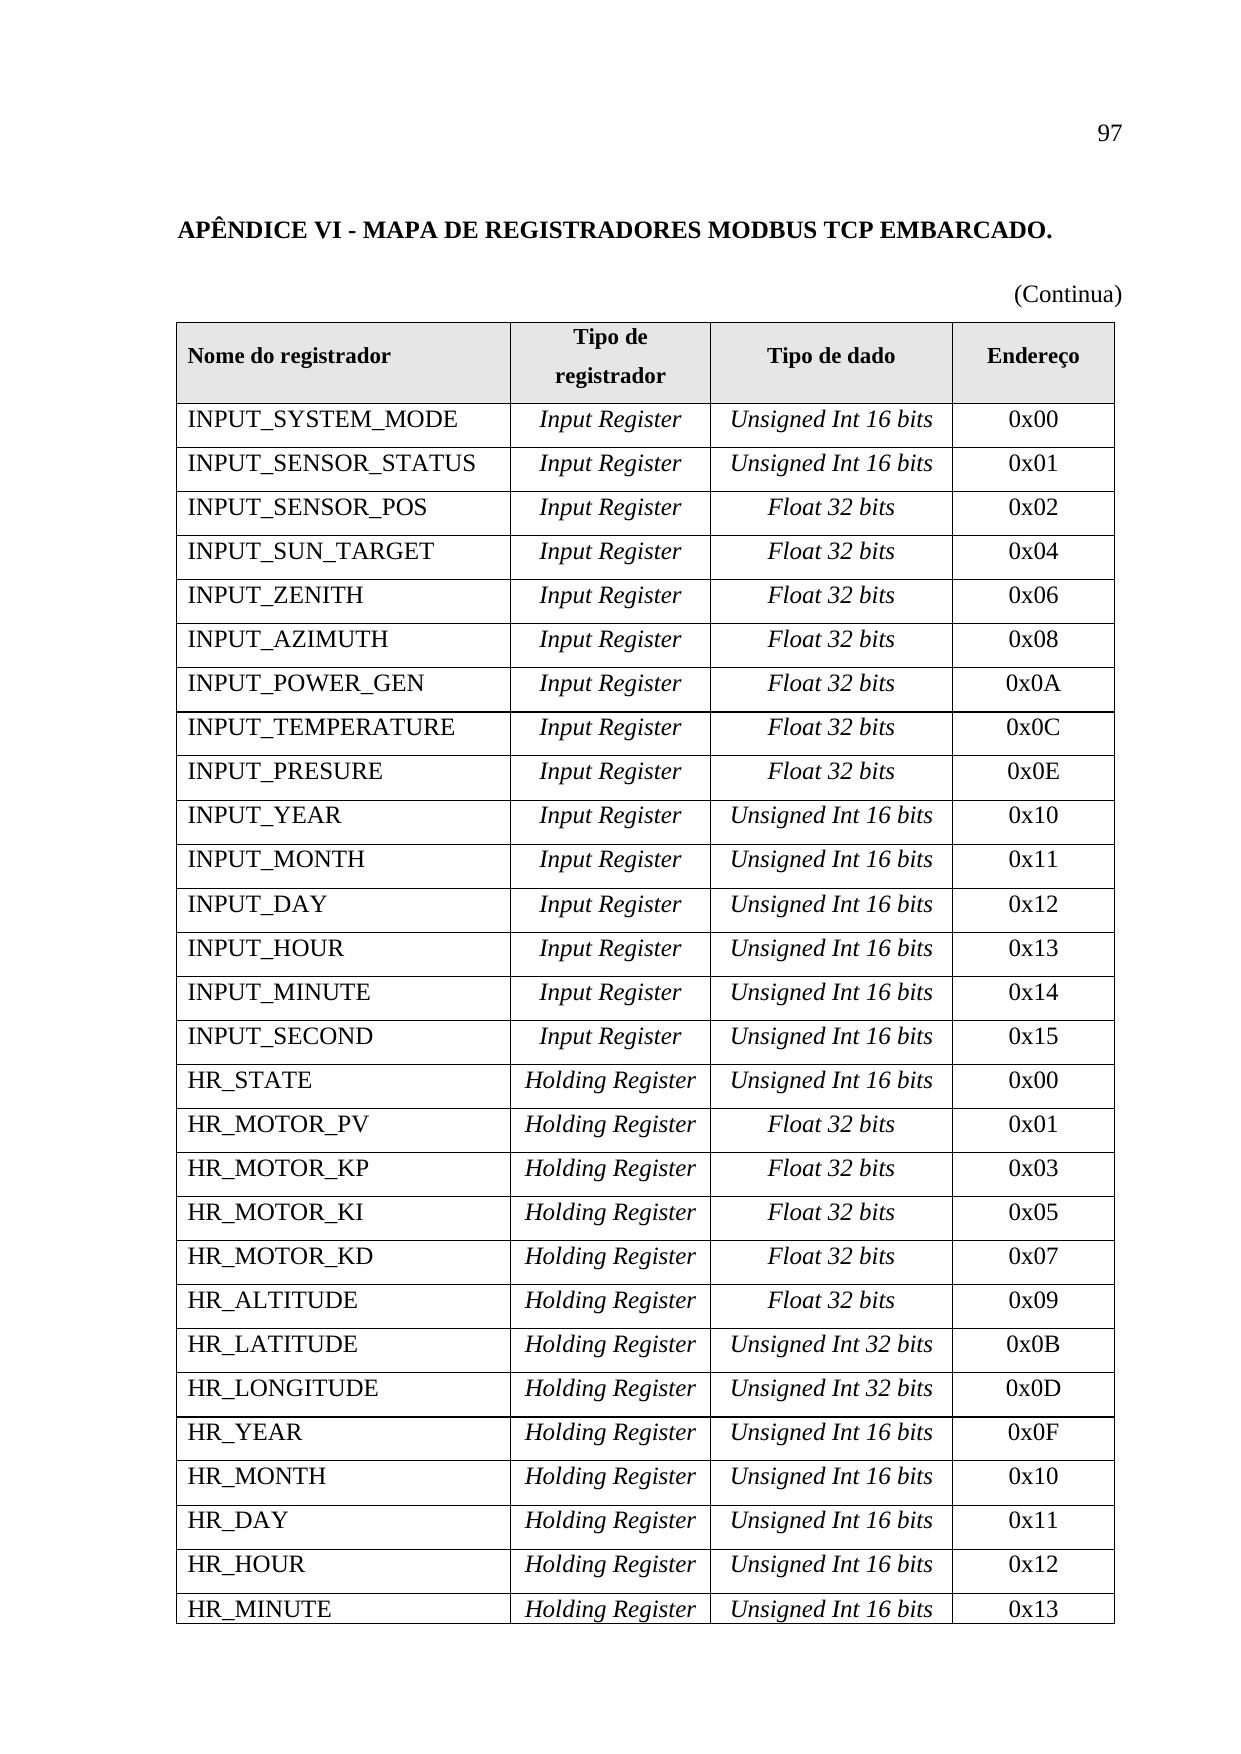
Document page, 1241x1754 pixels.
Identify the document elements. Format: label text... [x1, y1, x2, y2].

table_cell Float 32 bits [711, 668, 952, 711]
table_cell 0x00 [953, 404, 1114, 447]
table_cell INPUT_SECOND [177, 1021, 510, 1064]
text (Continua) [177, 279, 1122, 307]
table_cell HR_MONTH [177, 1461, 510, 1504]
table_cell Input Register [511, 756, 710, 799]
table_cell HR_MOTOR_KI [177, 1197, 510, 1240]
table_cell INPUT_MINUTE [177, 977, 510, 1020]
table_cell Unsigned Int 16 bits [711, 889, 952, 932]
table_cell Input Register [511, 404, 710, 447]
table_cell Input Register [511, 713, 710, 755]
table_cell Holding Register [511, 1506, 710, 1548]
table_cell Input Register [511, 889, 710, 932]
table_cell Input Register [511, 536, 710, 579]
table_cell INPUT_SYSTEM_MODE [177, 404, 510, 447]
table_cell Float 32 bits [711, 713, 952, 755]
table_cell Holding Register [511, 1241, 710, 1284]
table_cell 0x12 [953, 1550, 1114, 1593]
table_cell 0x13 [953, 1594, 1114, 1622]
table_cell Input Register [511, 977, 710, 1020]
table_cell 0x04 [953, 536, 1114, 579]
table_cell HR_LATITUDE [177, 1329, 510, 1372]
table_cell Input Register [511, 1021, 710, 1064]
table_cell Unsigned Int 16 bits [711, 448, 952, 491]
table_cell 0x03 [953, 1153, 1114, 1196]
table_cell 0x07 [953, 1241, 1114, 1284]
table_cell HR_MOTOR_PV [177, 1109, 510, 1152]
table_cell Unsigned Int 16 bits [711, 1506, 952, 1548]
table_cell Float 32 bits [711, 1109, 952, 1152]
table_cell Unsigned Int 16 bits [711, 933, 952, 976]
table_cell Unsigned Int 16 bits [711, 1418, 952, 1460]
table_cell Unsigned Int 16 bits [711, 1021, 952, 1064]
table_cell 0x01 [953, 1109, 1114, 1152]
table_cell Float 32 bits [711, 624, 952, 667]
table_cell 0x10 [953, 1461, 1114, 1504]
table_cell Input Register [511, 801, 710, 843]
table_cell HR_STATE [177, 1065, 510, 1108]
table_cell INPUT_SUN_TARGET [177, 536, 510, 579]
table_cell Holding Register [511, 1461, 710, 1504]
table_cell INPUT_POWER_GEN [177, 668, 510, 711]
table_cell INPUT_AZIMUTH [177, 624, 510, 667]
table_cell 0x11 [953, 1506, 1114, 1548]
table_cell Unsigned Int 16 bits [711, 404, 952, 447]
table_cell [711, 1594, 952, 1622]
table_cell Holding Register [511, 1197, 710, 1240]
table_cell Input Register [511, 580, 710, 623]
table_cell Float 32 bits [711, 536, 952, 579]
table_cell INPUT_ZENITH [177, 580, 510, 623]
table_cell Holding Register [511, 1153, 710, 1196]
table_cell Holding Register [511, 1329, 710, 1372]
table_cell INPUT_PRESURE [177, 756, 510, 799]
table_cell Float 32 bits [711, 1197, 952, 1240]
table_cell Input Register [511, 933, 710, 976]
table_cell 0x0A [953, 668, 1114, 711]
table_cell Input Register [511, 845, 710, 888]
table_cell INPUT_MONTH [177, 845, 510, 888]
table_cell 0x0C [953, 713, 1114, 755]
table_cell 0x15 [953, 1021, 1114, 1064]
table_cell HR_ALTITUDE [177, 1285, 510, 1328]
table_cell Input Register [511, 448, 710, 491]
table_header Tipo de dado [711, 323, 952, 403]
table_cell HR_LONGITUDE [177, 1373, 510, 1416]
table_cell Input Register [511, 492, 710, 535]
table_cell Holding Register [511, 1285, 710, 1328]
table_cell HR_MOTOR_KD [177, 1241, 510, 1284]
table_cell Input Register [511, 668, 710, 711]
table_cell 0x0B [953, 1329, 1114, 1372]
table_cell 0x06 [953, 580, 1114, 623]
table_cell 0x00 [953, 1065, 1114, 1108]
table_cell 0x12 [953, 889, 1114, 932]
table_cell Holding Register [511, 1373, 710, 1416]
table_cell Float 32 bits [711, 1285, 952, 1328]
table_cell Holding Register [511, 1109, 710, 1152]
table_cell INPUT_SENSOR_POS [177, 492, 510, 535]
table_cell 0x13 [953, 933, 1114, 976]
table_header Nome do registrador [177, 323, 510, 403]
table_cell Holding Register [511, 1594, 710, 1622]
table_cell HR_DAY [177, 1506, 510, 1548]
subtitle APÊNDICE vI - MAPA DE REGISTRADORES MODBUS TCP EMBARCADO. [177, 215, 1122, 243]
table_cell Unsigned Int 32 bits [711, 1373, 952, 1416]
table_cell Unsigned Int 16 bits [711, 1065, 952, 1108]
table_cell HR_HOUR [177, 1550, 510, 1593]
table_cell Unsigned Int 16 bits [711, 801, 952, 843]
table_cell Unsigned Int 16 bits [711, 1461, 952, 1504]
table_cell Float 32 bits [711, 492, 952, 535]
table_header Endereço [953, 323, 1114, 403]
table_cell Unsigned Int 16 bits [711, 977, 952, 1020]
table_cell Float 32 bits [711, 756, 952, 799]
table_cell 0x02 [953, 492, 1114, 535]
table_cell 0x01 [953, 448, 1114, 491]
table_cell INPUT_SENSOR_STATUS [177, 448, 510, 491]
table_cell HR_MOTOR_KP [177, 1153, 510, 1196]
table_cell 0x10 [953, 801, 1114, 843]
table_cell Float 32 bits [711, 1153, 952, 1196]
table_cell 0x0D [953, 1373, 1114, 1416]
table_cell INPUT_TEMPERATURE [177, 713, 510, 755]
table_cell 0x05 [953, 1197, 1114, 1240]
table_cell 0x11 [953, 845, 1114, 888]
table_cell Float 32 bits [711, 1241, 952, 1284]
table_cell Input Register [511, 624, 710, 667]
table_cell 0x08 [953, 624, 1114, 667]
table_cell 0x14 [953, 977, 1114, 1020]
table_cell Float 32 bits [711, 580, 952, 623]
table_cell 0x0E [953, 756, 1114, 799]
table_header Tipo de registrador [511, 323, 710, 403]
table_cell INPUT_YEAR [177, 801, 510, 843]
table_cell INPUT_DAY [177, 889, 510, 932]
table_cell 0x09 [953, 1285, 1114, 1328]
table_cell INPUT_HOUR [177, 933, 510, 976]
table_cell Unsigned Int 32 bits [711, 1329, 952, 1372]
table_cell 0x0F [953, 1418, 1114, 1460]
table_cell Unsigned Int 16 bits [711, 845, 952, 888]
table_cell Holding Register [511, 1418, 710, 1460]
table_cell Holding Register [511, 1065, 710, 1108]
table_cell Unsigned Int 16 bits [711, 1550, 952, 1593]
table_cell Holding Register [511, 1550, 710, 1593]
table_cell HR_MINUTE [177, 1594, 510, 1622]
table_cell HR_YEAR [177, 1418, 510, 1460]
